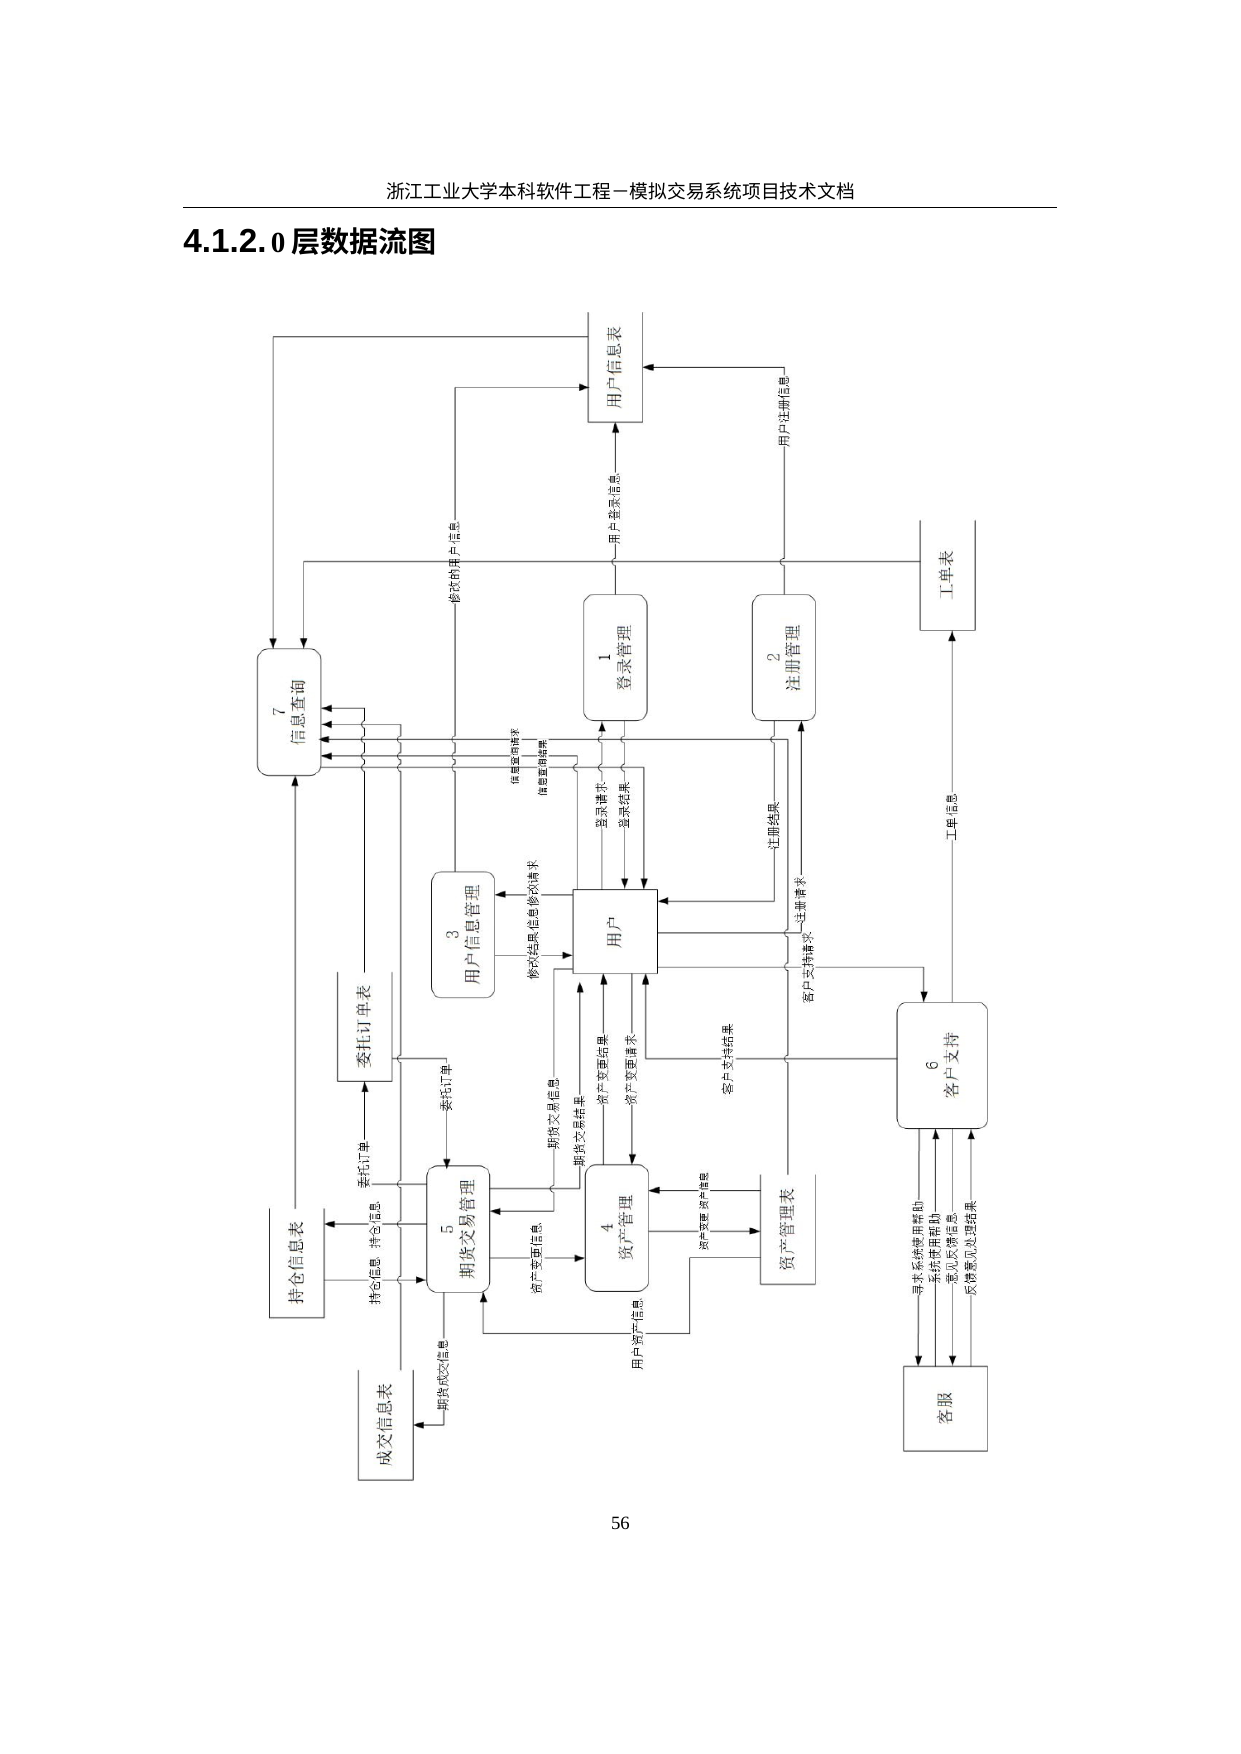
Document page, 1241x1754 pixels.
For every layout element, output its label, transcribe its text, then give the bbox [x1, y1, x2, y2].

picture [257, 313, 988, 1481]
subtitle 0层数据流图 [183, 219, 1057, 261]
